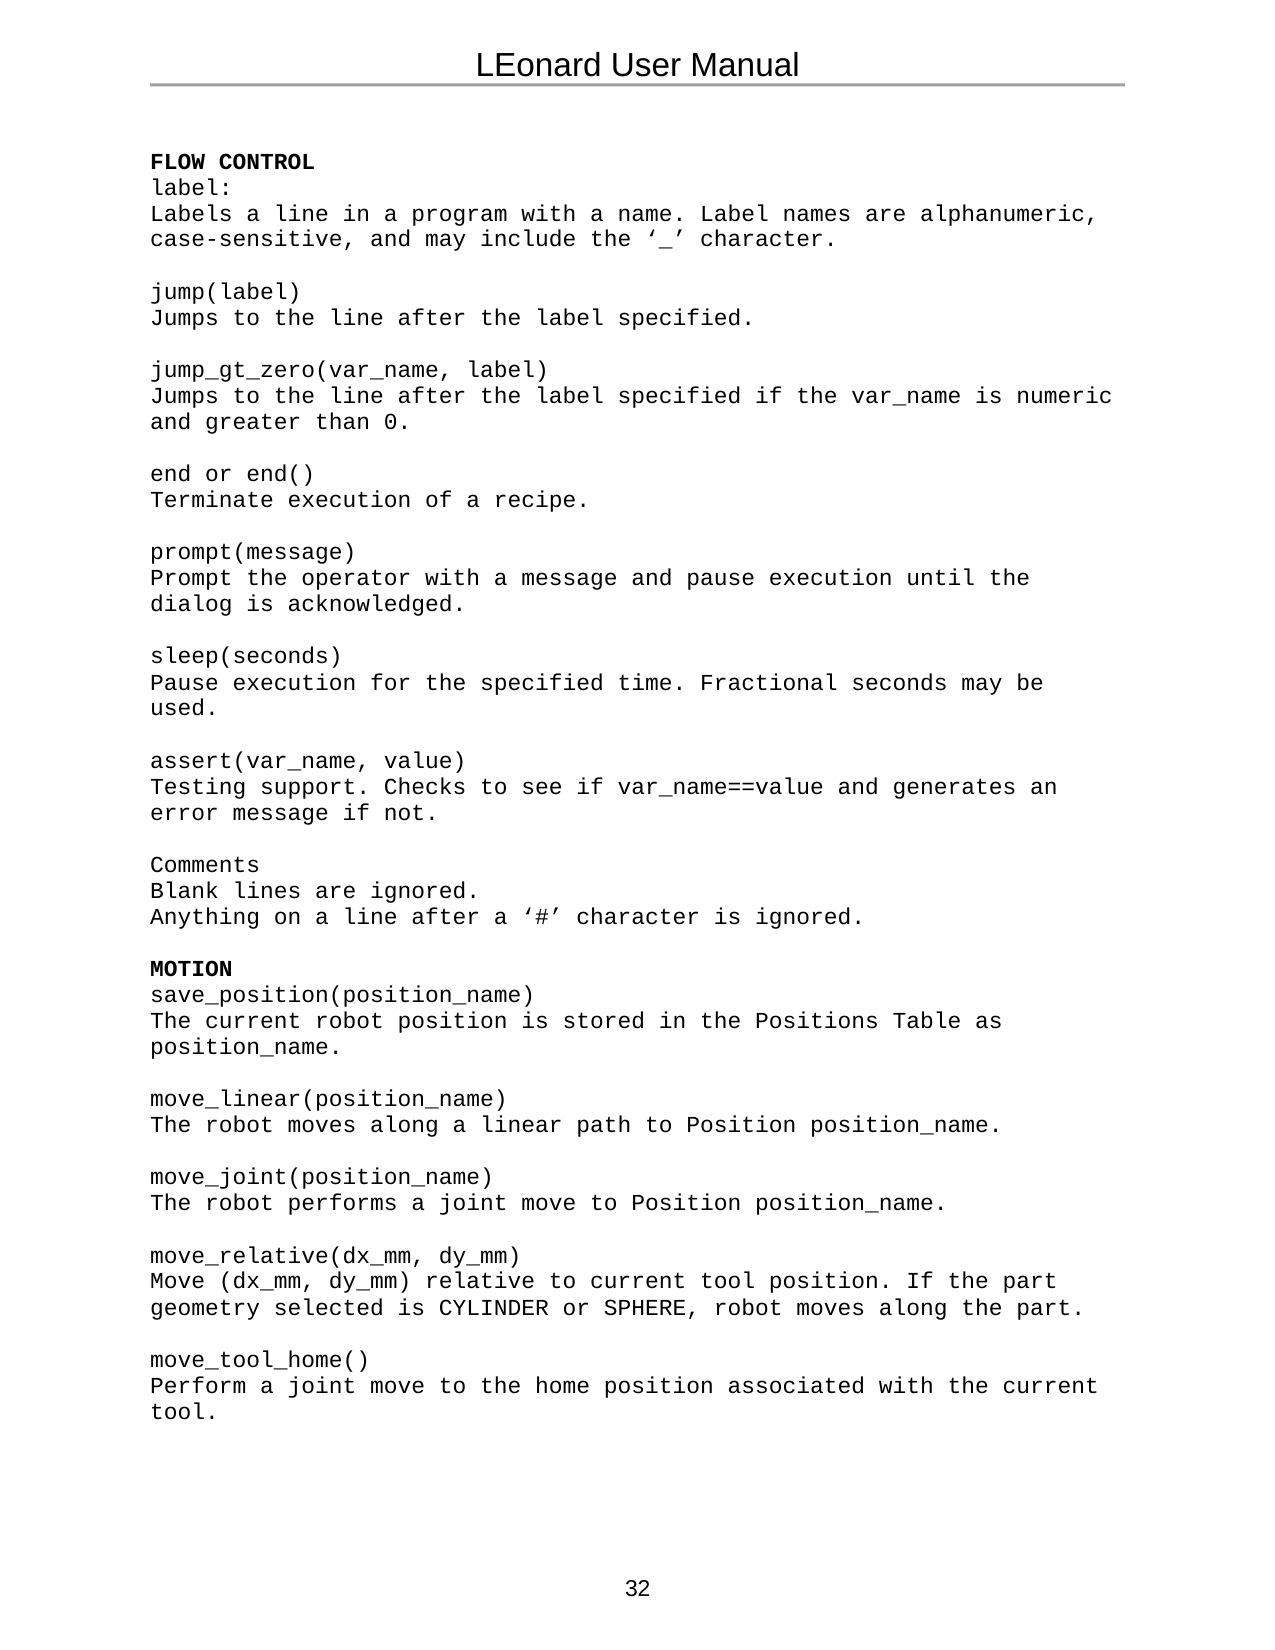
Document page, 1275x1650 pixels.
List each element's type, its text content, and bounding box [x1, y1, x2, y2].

text assert(var_name, value) [150, 749, 1125, 775]
text Comments [150, 853, 1125, 879]
text Jumps to the line after the label specified. [150, 306, 1125, 332]
text The current robot position is stored in the Positions Table as position_name. [150, 1009, 1125, 1061]
text prompt(message) [150, 541, 1125, 567]
text Pause execution for the specified time. Fractional seconds may be used. [150, 671, 1125, 723]
text Labels a line in a program with a name. Label names are alphanumeric, case-sensitive, and may include the ‘_’ character. [150, 202, 1125, 254]
text MOTION [150, 957, 1125, 983]
text move_joint(position_name) [150, 1166, 1125, 1192]
text move_linear(position_name) [150, 1087, 1125, 1113]
text sleep(seconds) [150, 645, 1125, 671]
text jump_gt_zero(var_name, label) [150, 358, 1125, 384]
text The robot performs a joint move to Position position_name. [150, 1192, 1125, 1218]
text FLOW CONTROL [150, 150, 1125, 176]
text jump(label) [150, 280, 1125, 306]
text label: [150, 176, 1125, 202]
text Terminate execution of a recipe. [150, 488, 1125, 514]
text end or end() [150, 462, 1125, 488]
text Jumps to the line after the label specified if the var_name is numeric and greater than 0. [150, 384, 1125, 436]
text Prompt the operator with a message and pause execution until the dialog is acknowledged. [150, 567, 1125, 618]
text The robot moves along a linear path to Position position_name. [150, 1113, 1125, 1139]
text Perform a joint move to the home position associated with the current tool. [150, 1374, 1125, 1426]
text move_relative(dx_mm, dy_mm) [150, 1244, 1125, 1270]
text Testing support. Checks to see if var_name==value and generates an error message if not. [150, 775, 1125, 827]
text move_tool_home() [150, 1348, 1125, 1374]
text Anything on a line after a ‘#’ character is ignored. [150, 905, 1125, 931]
text save_position(position_name) [150, 983, 1125, 1009]
text Move (dx_mm, dy_mm) relative to current tool position. If the part geometry selected is CYLINDER or SPHERE, robot moves along the part. [150, 1270, 1125, 1322]
text Blank lines are ignored. [150, 879, 1125, 905]
